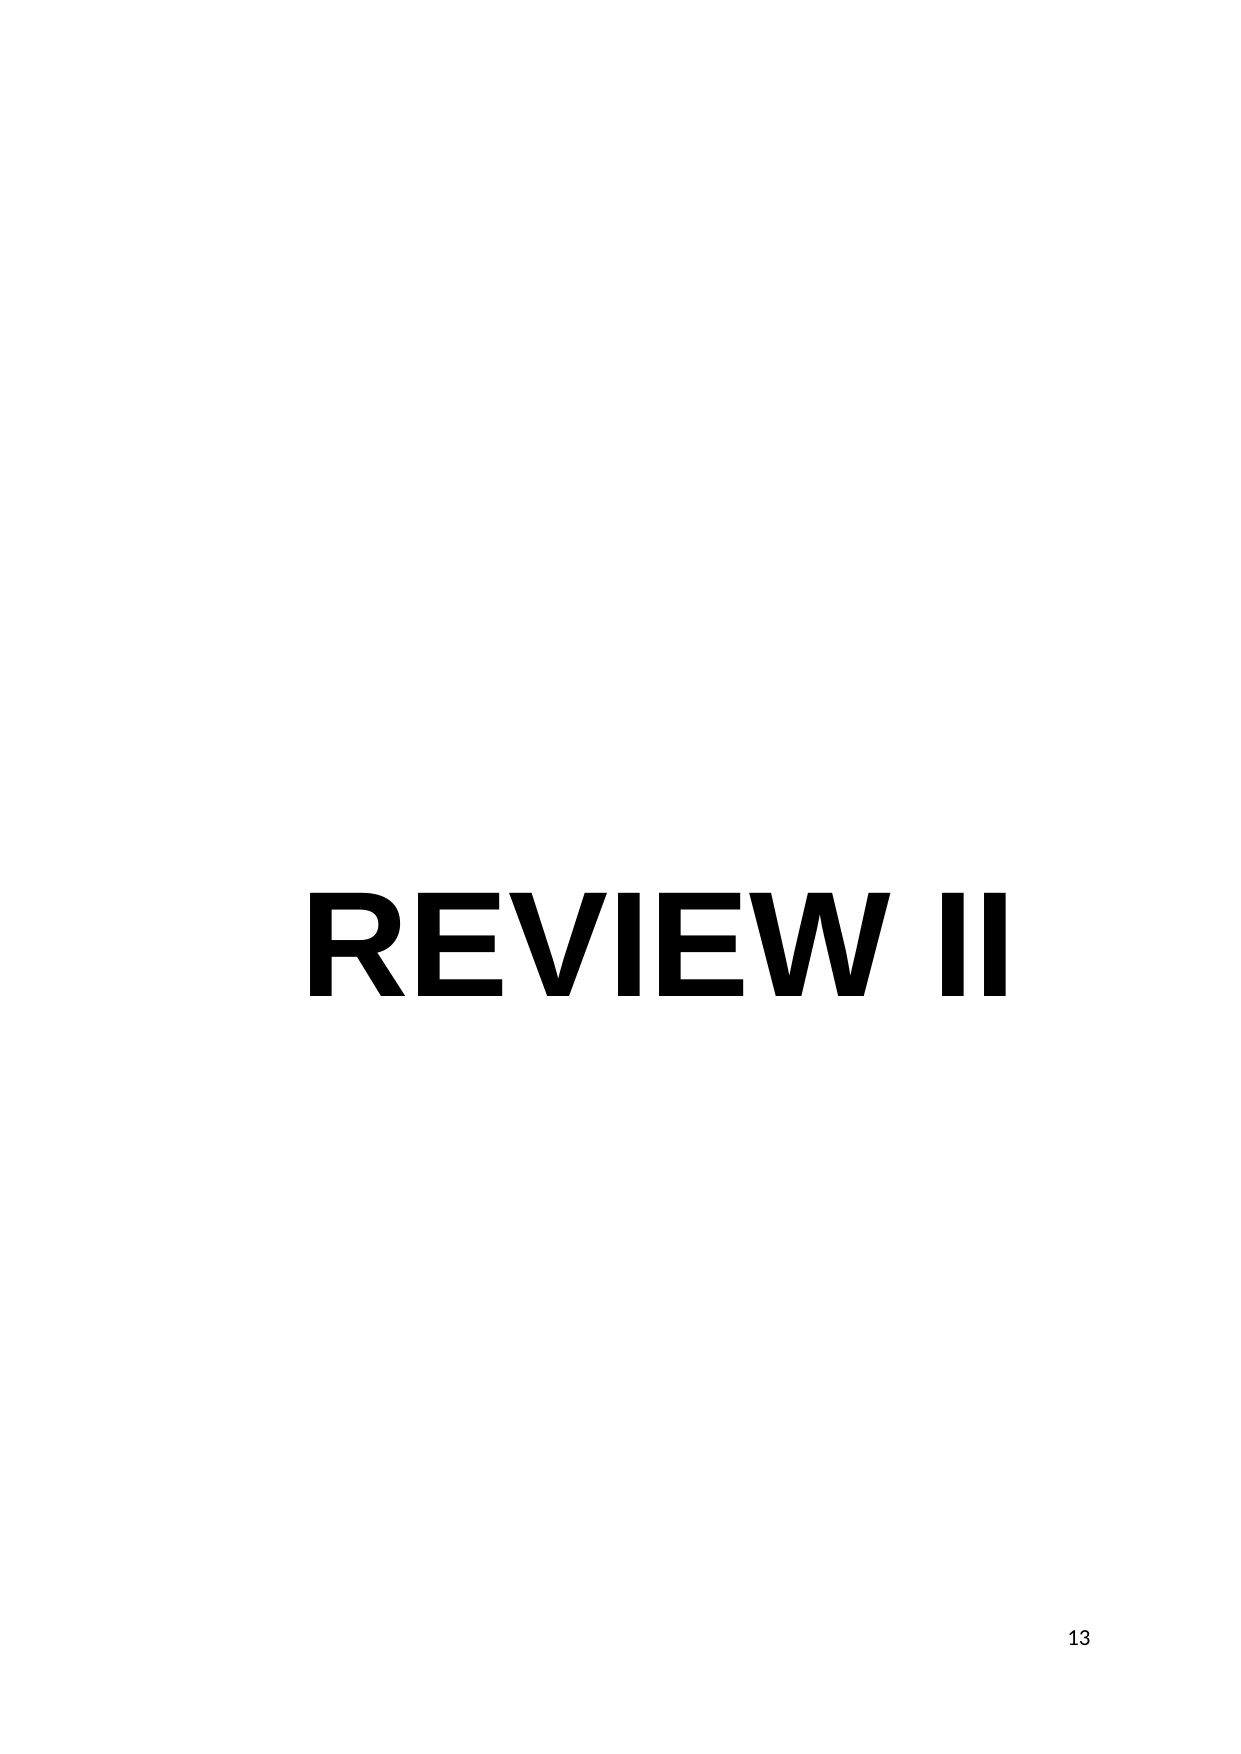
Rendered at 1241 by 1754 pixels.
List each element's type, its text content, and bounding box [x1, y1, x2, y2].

subtitle REVIEW II [225, 856, 1090, 1028]
